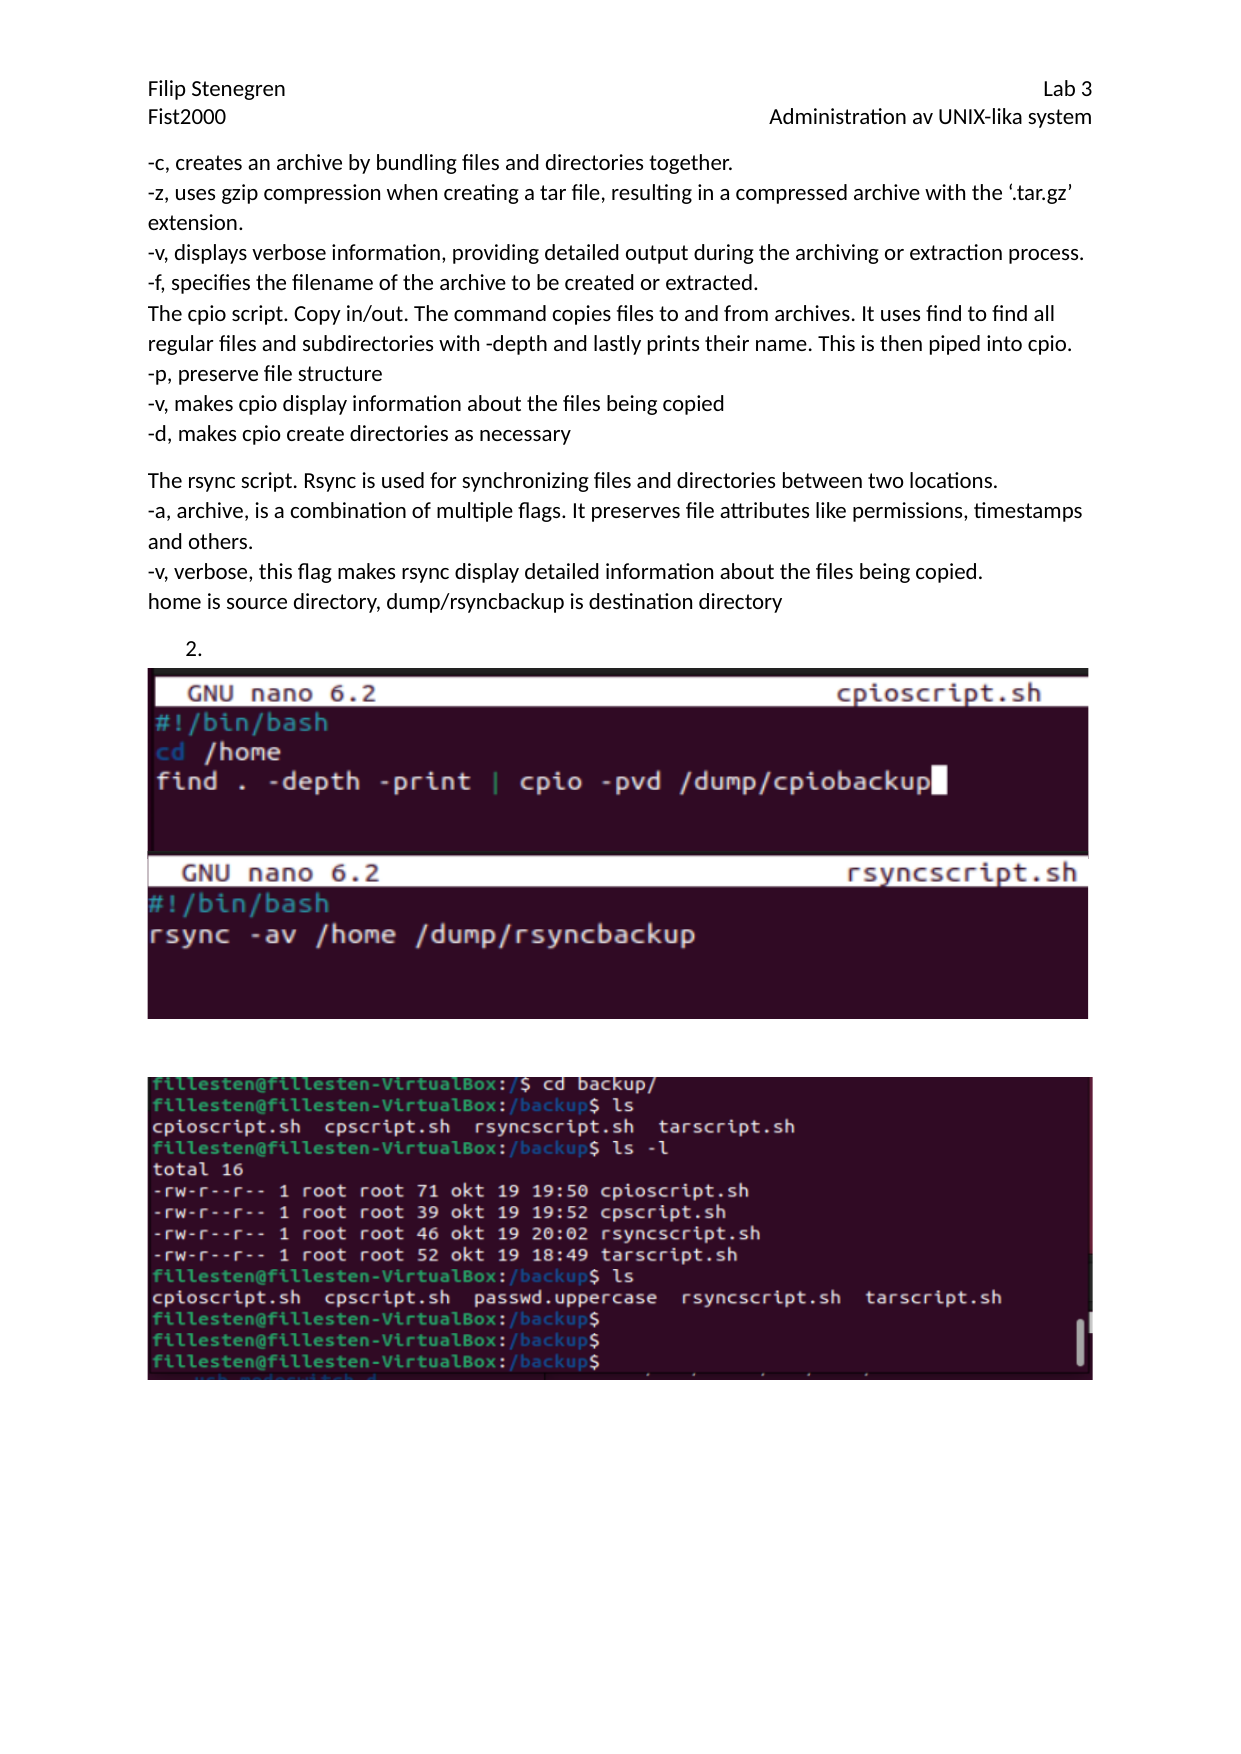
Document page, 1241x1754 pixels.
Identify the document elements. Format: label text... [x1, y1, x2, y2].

picture [147, 668, 1088, 1019]
list The cpio script. Copy in/out. The command copies files to and from archives. It uses find to find all regular files and subdirectories with -depth and lastly prints their name. This is then piped into cpio. -p, preserve file structure -v, makes cpio display information about the files being copied -d, makes cpio create directories as necessary [148, 299, 1093, 447]
picture [147, 1202, 1093, 1506]
text The rsync script. Rsync is used for synchronizing files and directories between two locations. -a, archive, is a combination of multiple flags. It preserves file attributes like permissions, timestamps and others. -v, verbose, this flag makes rsync display detailed information about the files being copied. home is source directory, dump/rsyncbackup is destination directory [148, 466, 1093, 615]
picture [147, 1058, 1093, 1184]
